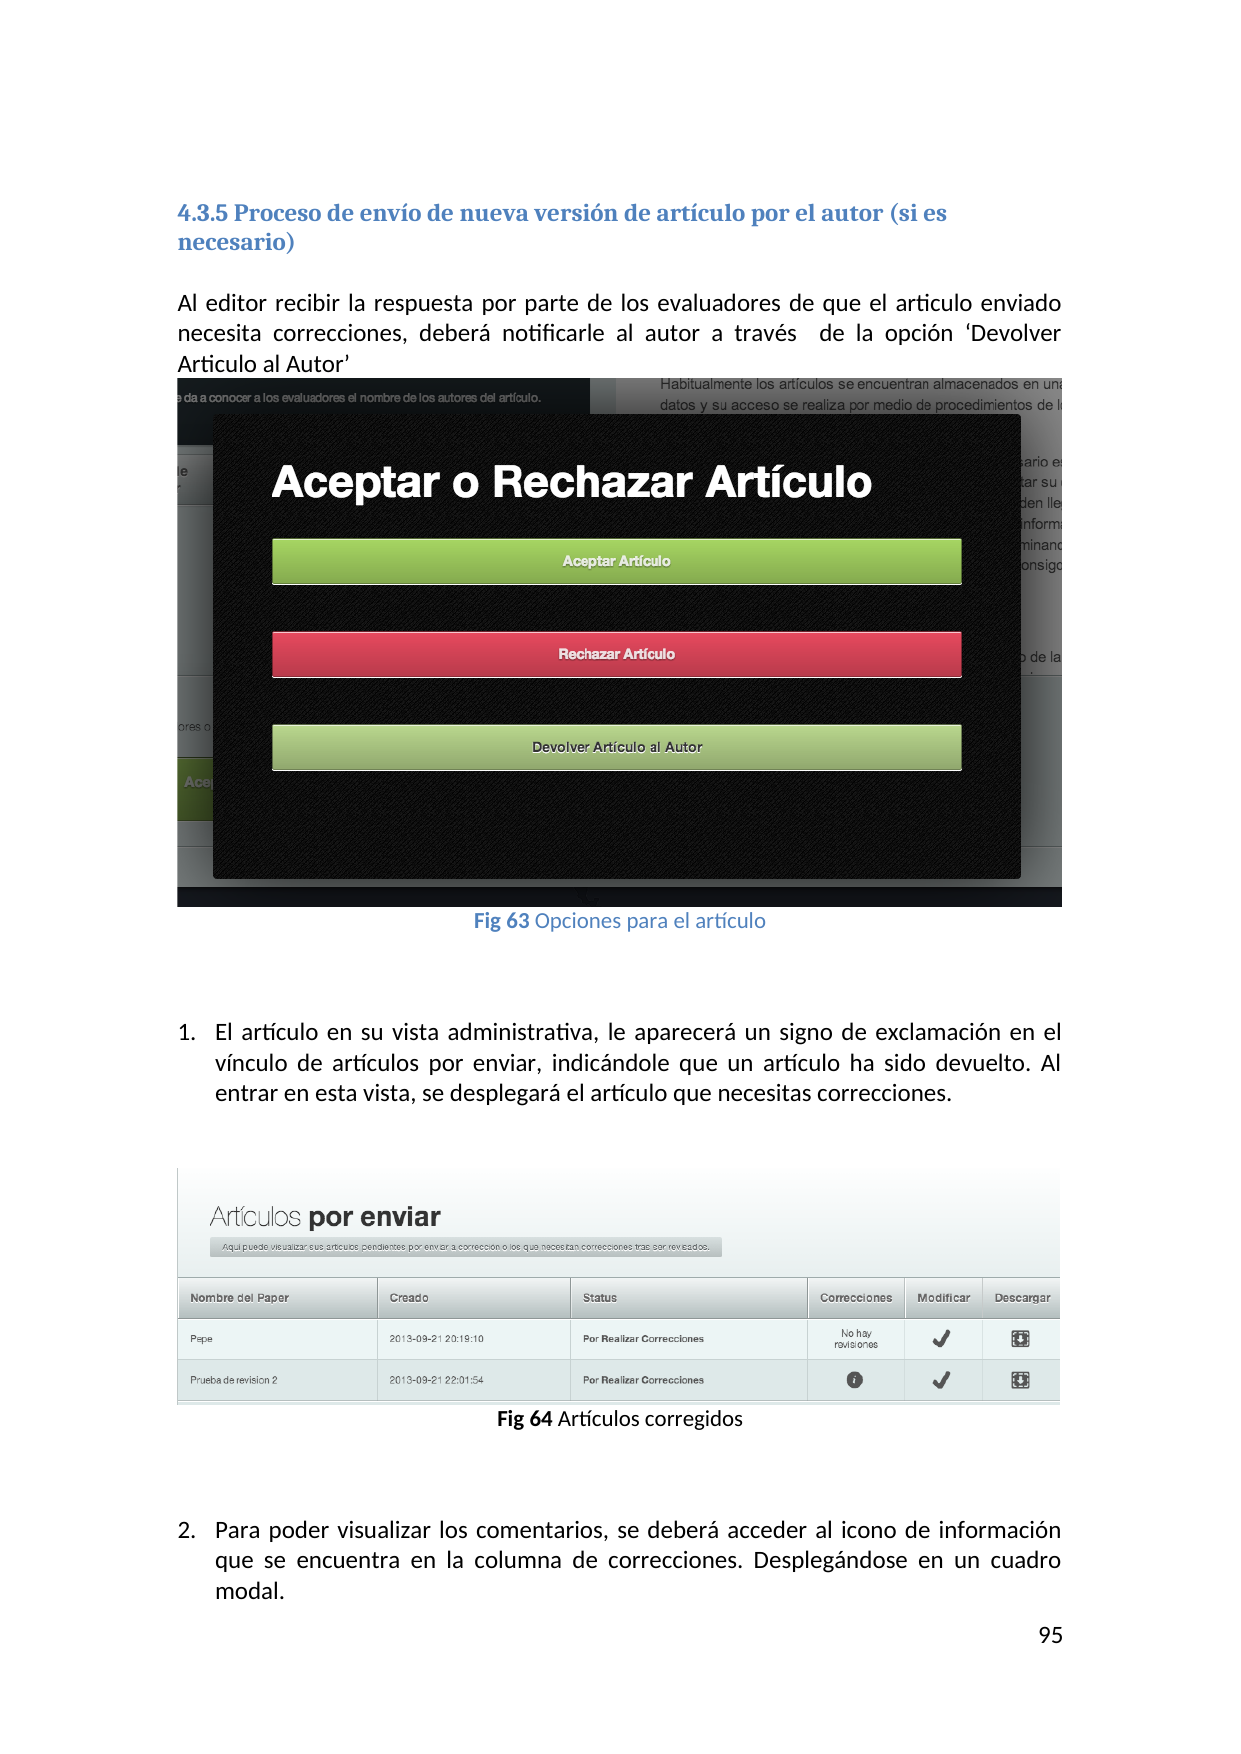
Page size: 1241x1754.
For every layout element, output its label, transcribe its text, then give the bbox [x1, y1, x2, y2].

list Para poder visualizar los comentarios, se deberá acceder al icono de información que se encuentra en la columna de correcciones. Desplegándose en un cuadro modal. [177, 1514, 1063, 1606]
subtitle 4.3.5 Proceso de envío de nueva versión de artículo por el autor (si es necesario) [177, 199, 1063, 256]
text Fig 63 Opciones para el artículo [177, 906, 1063, 934]
picture [177, 378, 1062, 907]
text Fig 64 Artículos corregidos [177, 1404, 1063, 1432]
picture [177, 1168, 1060, 1405]
text Al editor recibir la respuesta por parte de los evaluadores de que el articulo enviado necesita correcciones, deberá notificarle al autor a través de la opción ‘Devolver Articulo al Autor’ [177, 287, 1063, 378]
list El artículo en su vista administrativa, le aparecerá un signo de exclamación en el vínculo de artículos por enviar, indicándole que un artículo ha sido devuelto. Al entrar en esta vista, se desplegará el artículo que necesitas correcciones. [177, 1016, 1063, 1108]
